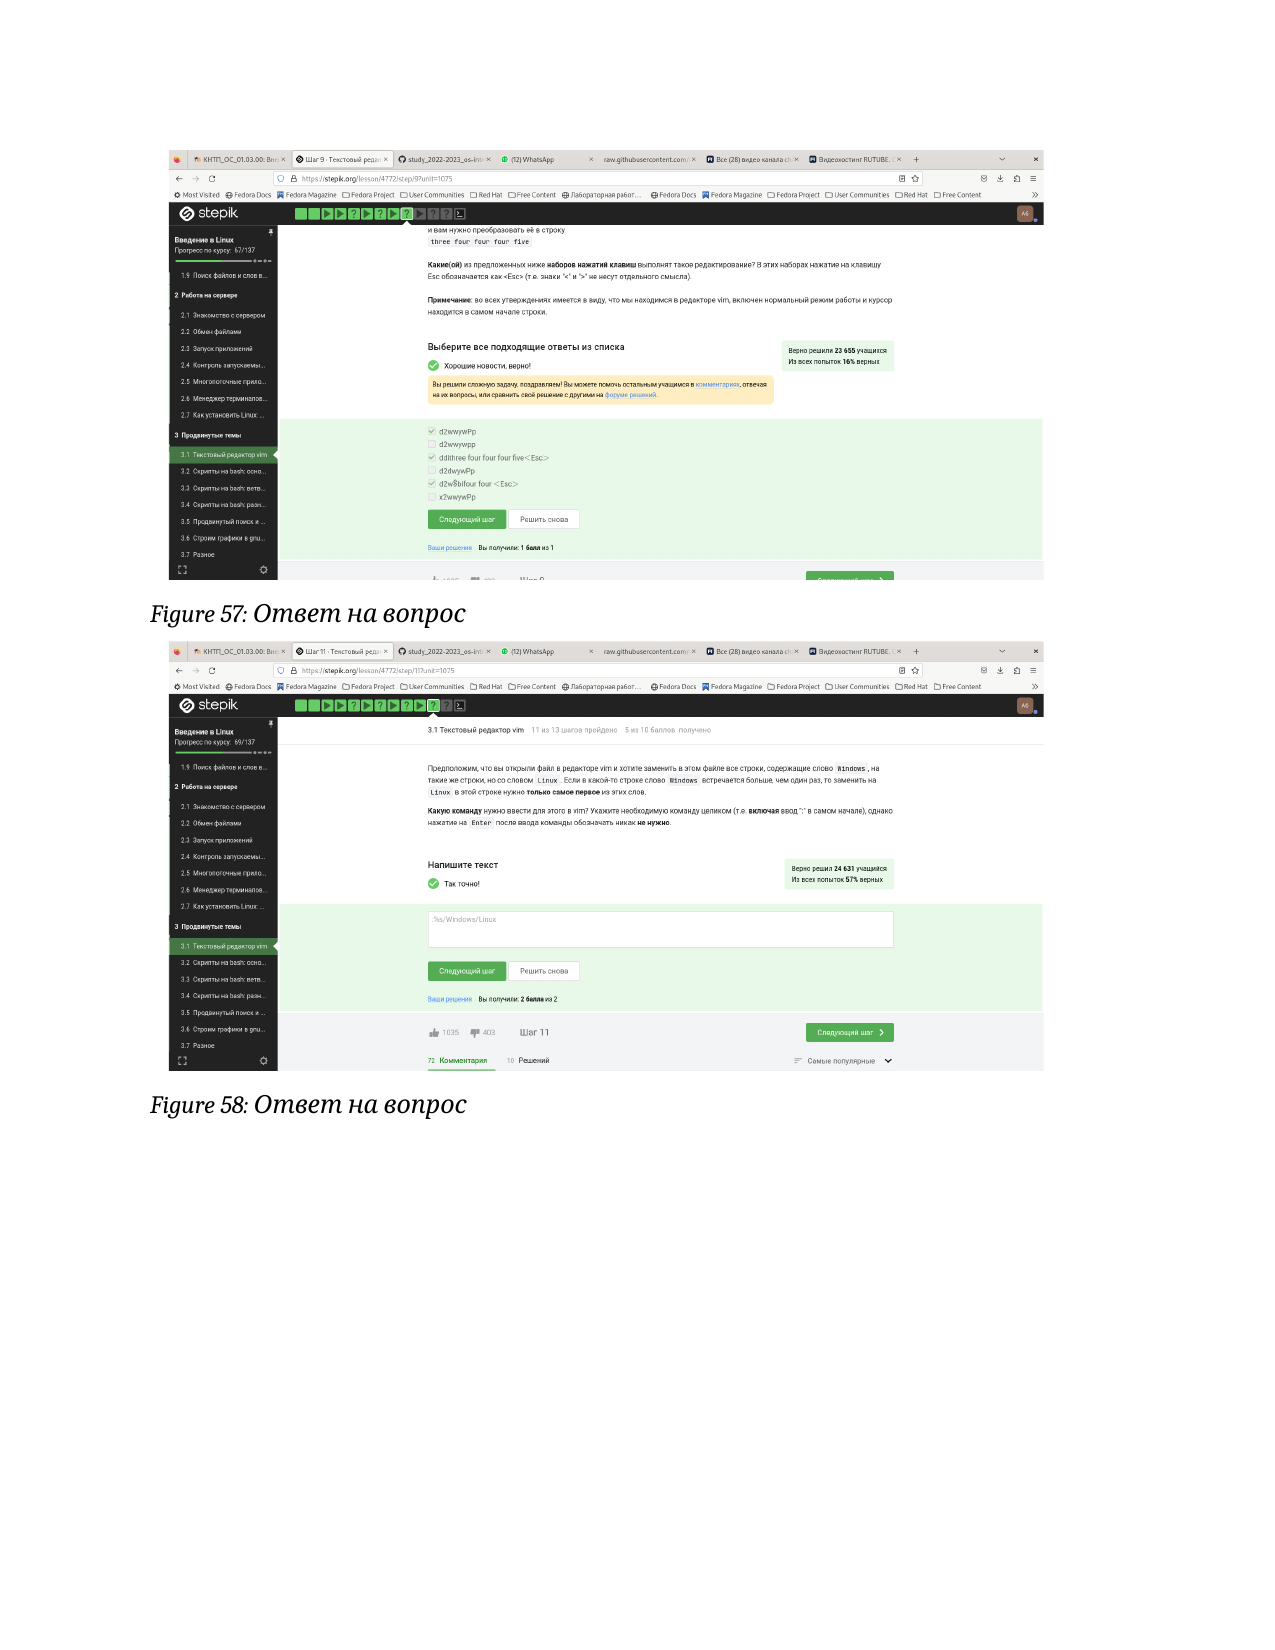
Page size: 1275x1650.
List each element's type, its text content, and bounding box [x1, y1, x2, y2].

text Figure 58: Ответ на вопрос [150, 1091, 1125, 1120]
picture [168, 150, 1044, 580]
picture [168, 641, 1044, 1071]
text Figure 57: Ответ на вопрос [150, 600, 1125, 629]
